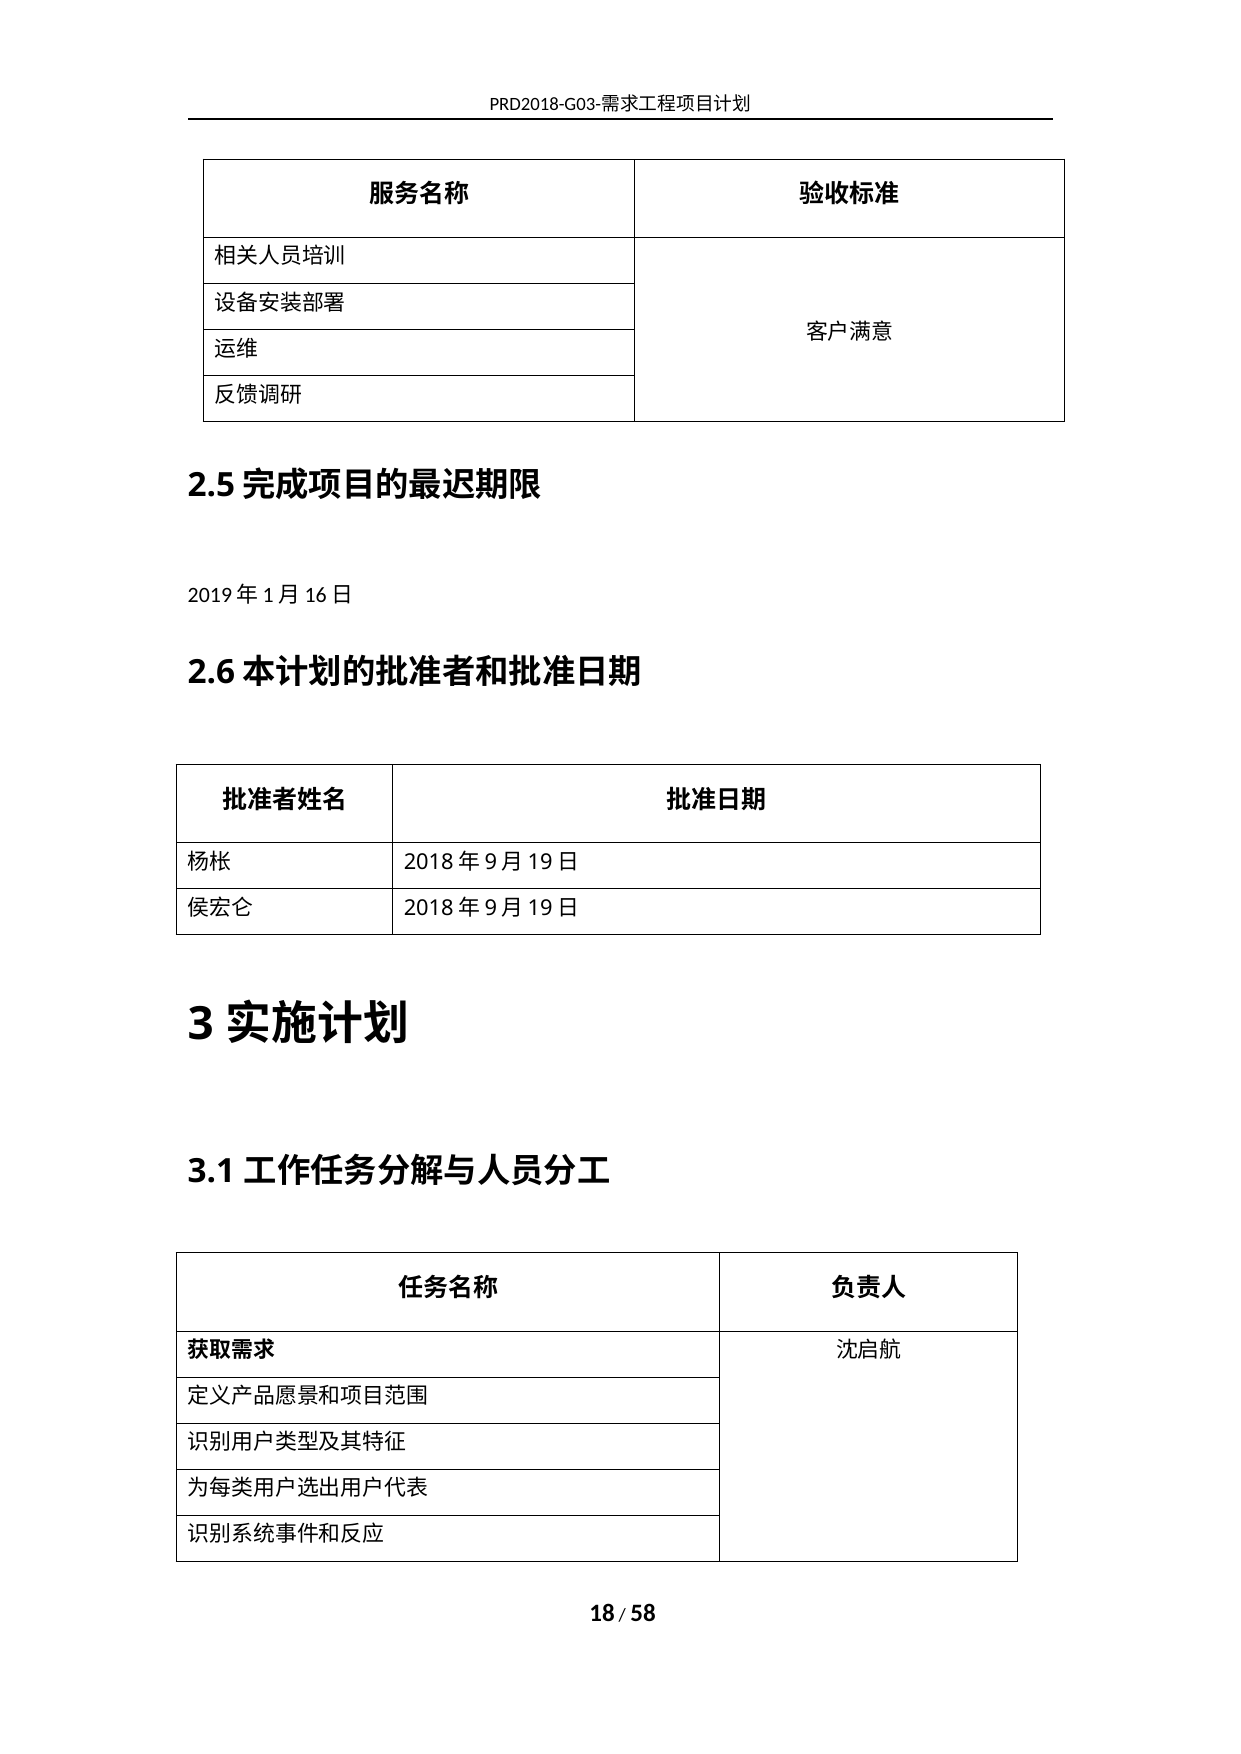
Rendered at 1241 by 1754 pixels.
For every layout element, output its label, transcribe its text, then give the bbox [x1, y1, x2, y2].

table_cell 为每类用户选出用户代表 [177, 1470, 719, 1515]
table_header 批准日期 [393, 765, 1040, 842]
table_cell 识别用户类型及其特征 [177, 1424, 719, 1469]
table_cell 设备安装部署 [204, 284, 634, 329]
table_cell 相关人员培训 [204, 238, 634, 283]
subtitle 3.1 工作任务分解与人员分工 [187, 1136, 1053, 1201]
subtitle 3 实施计划 [187, 971, 1053, 1068]
table_cell 识别系统事件和反应 [177, 1516, 719, 1561]
table_header 验收标准 [635, 160, 1064, 237]
table_cell 2018年9月19日 [393, 889, 1040, 934]
table_cell 运维 [204, 330, 634, 375]
table_cell 客户满意 [635, 238, 1064, 421]
subtitle 2.6本计划的批准者和批准日期 [187, 636, 1053, 701]
table_header 任务名称 [177, 1253, 719, 1331]
table_cell 沈启航 [720, 1332, 1017, 1561]
table_cell 侯宏仑 [177, 889, 392, 934]
table_header 负责人 [720, 1253, 1017, 1331]
table_cell 2018年9月19日 [393, 843, 1040, 888]
table_cell 获取需求 [177, 1332, 719, 1377]
subtitle 2.5完成项目的最迟期限 [187, 449, 1053, 514]
table_header 服务名称 [204, 160, 634, 237]
table_cell 反馈调研 [204, 376, 634, 421]
text 2019年1月16日 [187, 577, 1053, 609]
table_cell 定义产品愿景和项目范围 [177, 1378, 719, 1423]
table_header 批准者姓名 [177, 765, 392, 842]
table_cell 杨枨 [177, 843, 392, 888]
